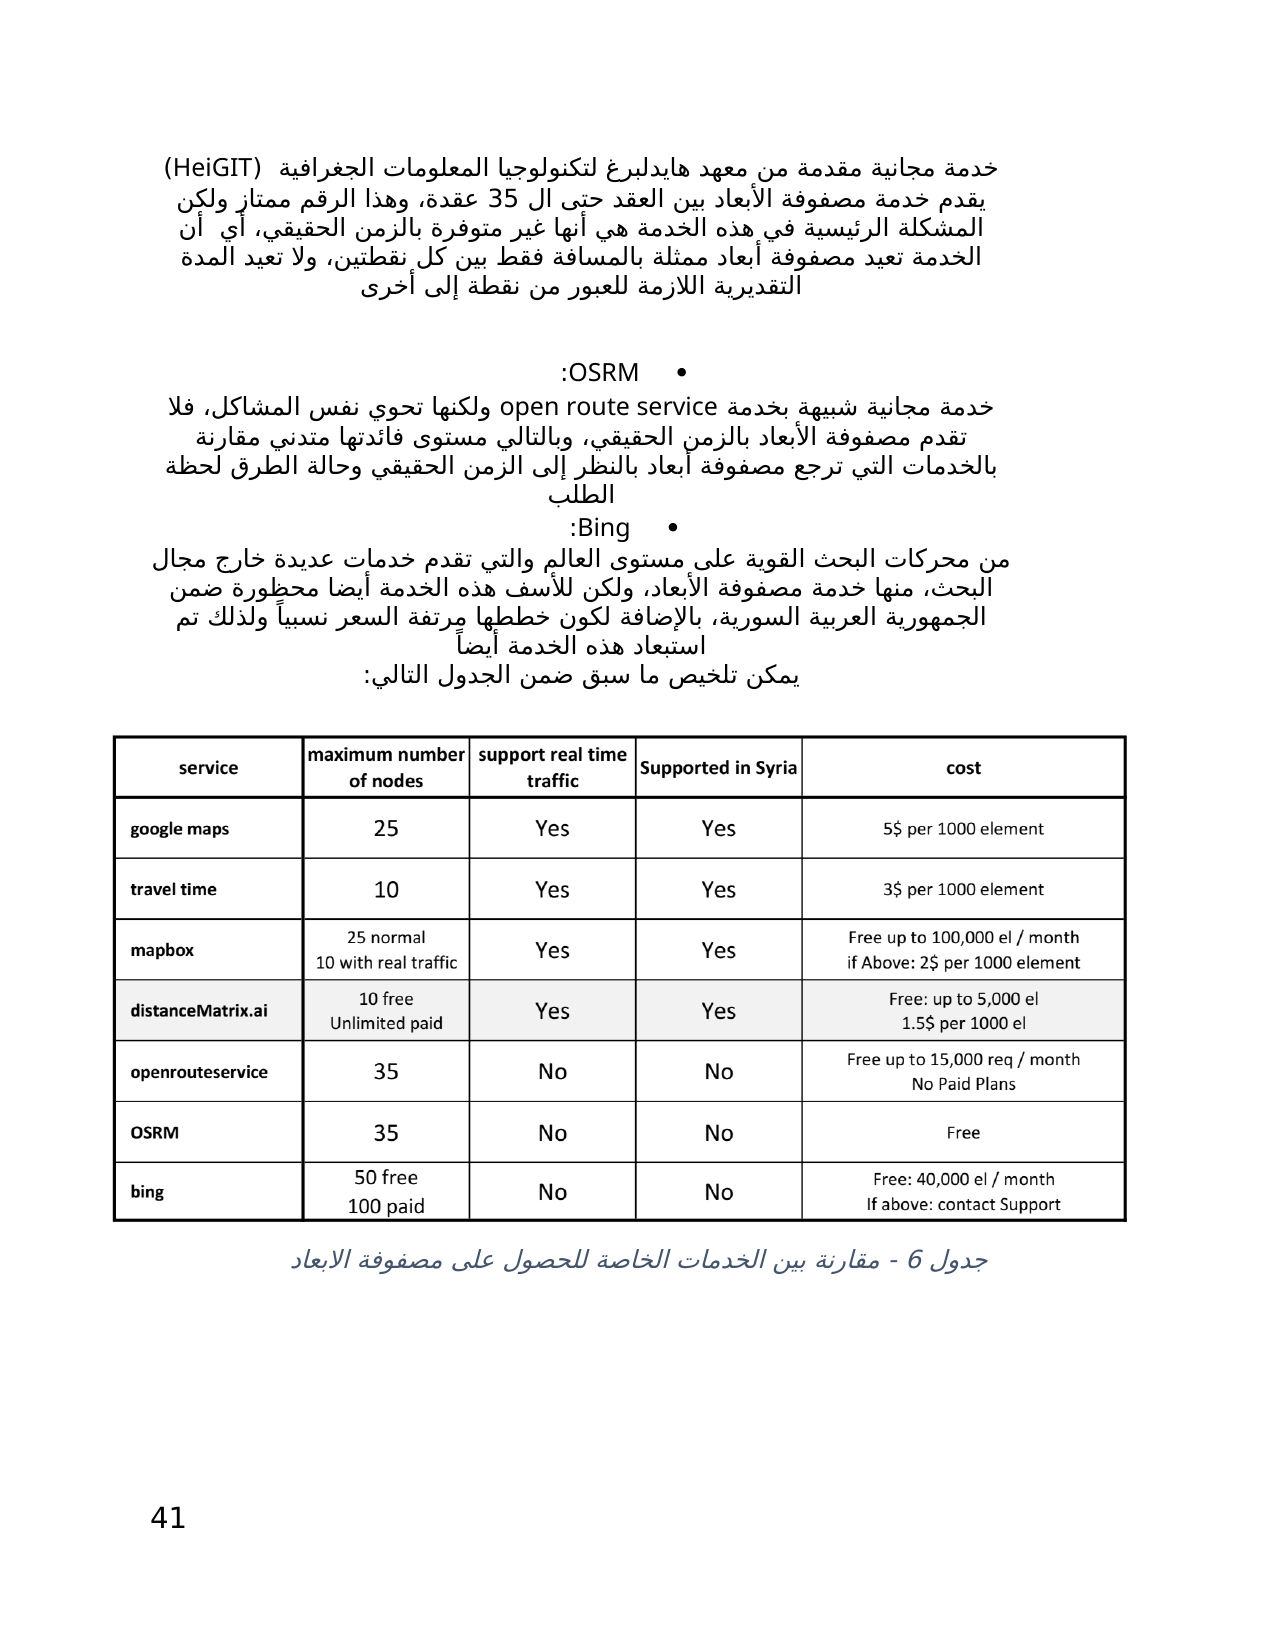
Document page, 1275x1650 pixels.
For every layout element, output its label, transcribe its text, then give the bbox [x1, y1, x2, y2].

list Bing: [150, 510, 1087, 544]
text من محركات البحث القوية على مستوى العالم والتي تقدم خدمات عديدة خارج مجال البحث، منها خدمة مصفوفة الأبعاد، ولكن للأسف هذه الخدمة أيضا محظورة ضمن الجمهورية العربية السورية، بالإضافة لكون خططها مرتفة السعر نسبياً ولذلك تم استبعاد هذه الخدمة أيضاً [150, 544, 1012, 661]
list OSRM: [150, 354, 1087, 388]
text خدمة مجانية شبيهة بخدمة open route service ولكنها تحوي نفس المشاكل، فلا تقدم مصفوفة الأبعاد بالزمن الحقيقي، وبالتالي مستوى فائدتها متدني مقارنة بالخدمات التي ترجع مصفوفة أبعاد بالنظر إلى الزمن الحقيقي وحالة الطرق لحظة الطلب [150, 388, 1012, 510]
picture [103, 713, 1168, 1229]
text خدمة مجانية مقدمة من معهد هايدلبرغ لتكنولوجيا المعلومات الجغرافية (HeiGIT) يقدم خدمة مصفوفة الأبعاد بين العقد حتى ال 35 عقدة، وهذا الرقم ممتاز ولكن المشكلة الرئيسية في هذه الخدمة هي أنها غير متوفرة بالزمن الحقيقي، أي أن الخدمة تعيد مصفوفة أبعاد ممثلة بالمسافة فقط بين كل نقطتين، ولا تعيد المدة التقديرية اللازمة للعبور من نقطة إلى أخرى [150, 150, 1012, 301]
text يمكن تلخيص ما سبق ضمن الجدول التالي: [150, 661, 1012, 690]
